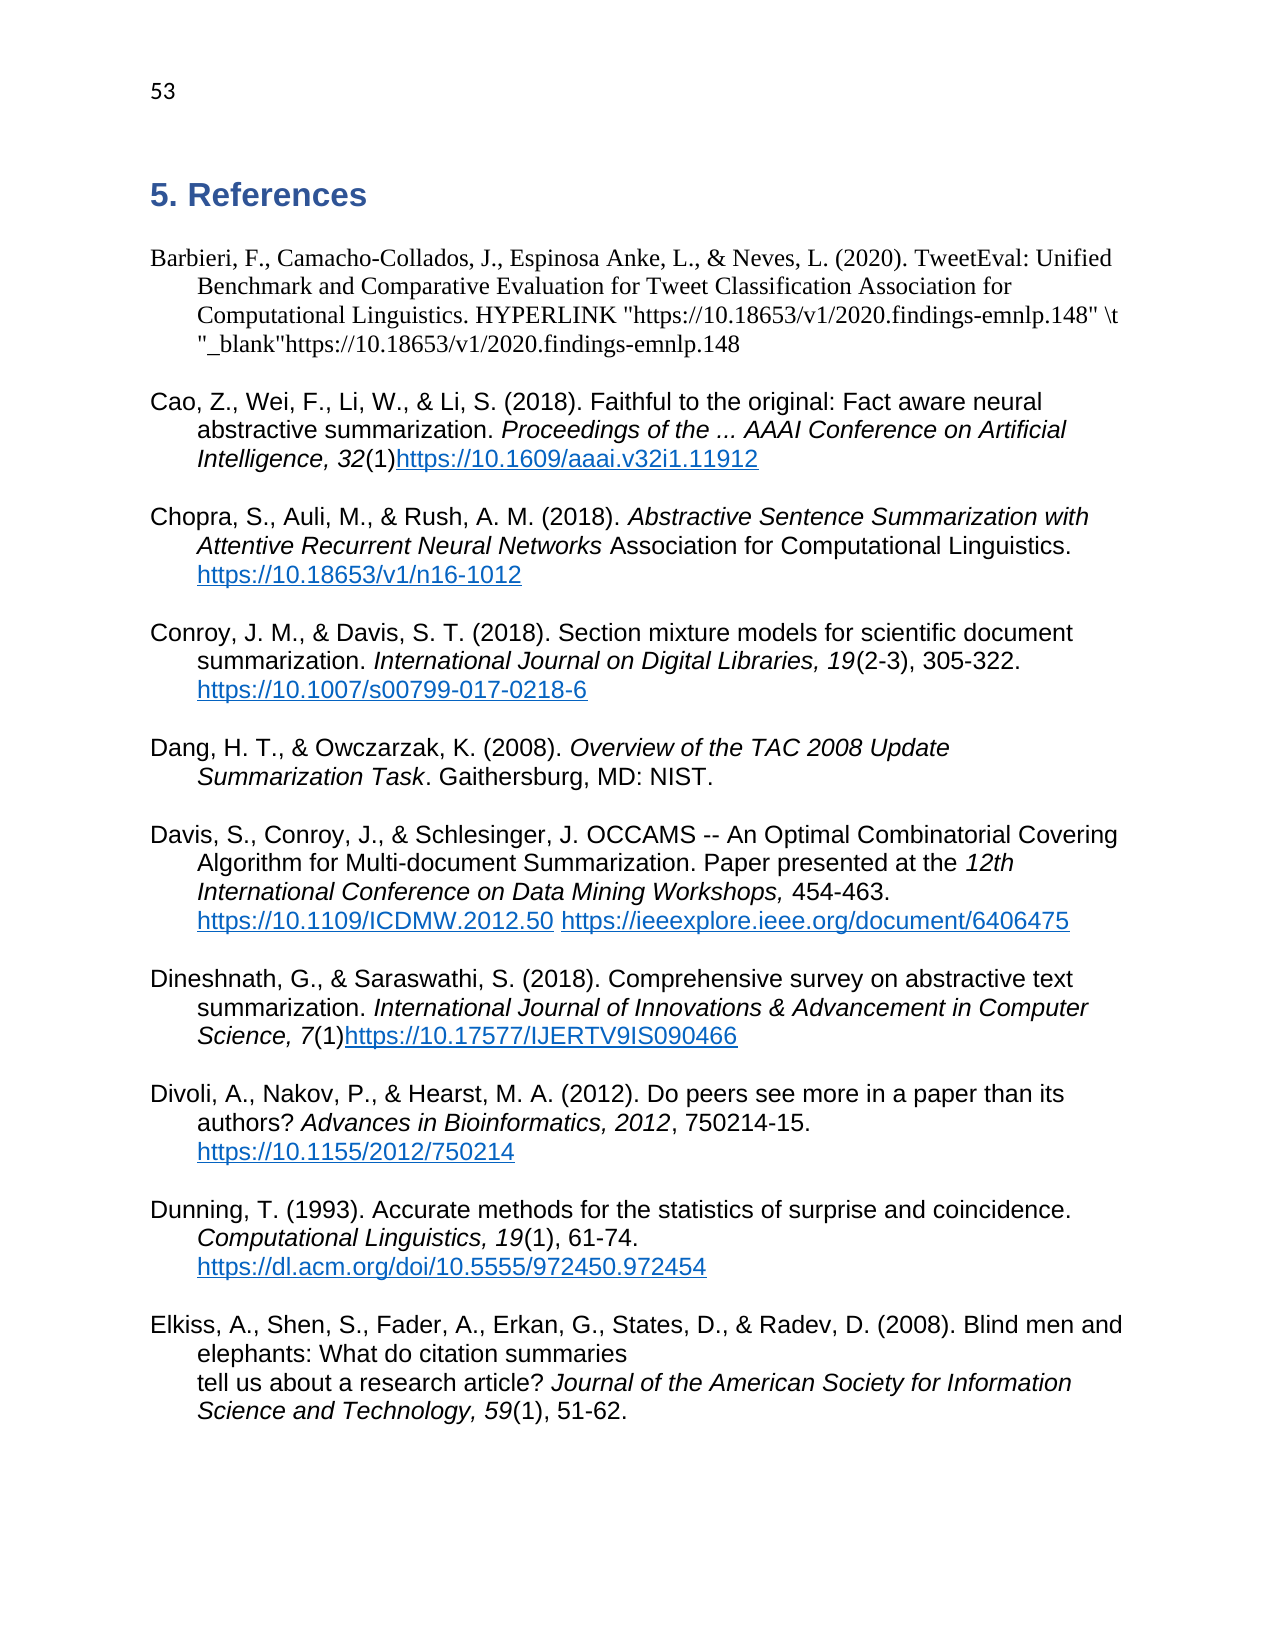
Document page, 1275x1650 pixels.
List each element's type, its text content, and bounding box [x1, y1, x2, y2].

subtitle References [150, 175, 1125, 213]
